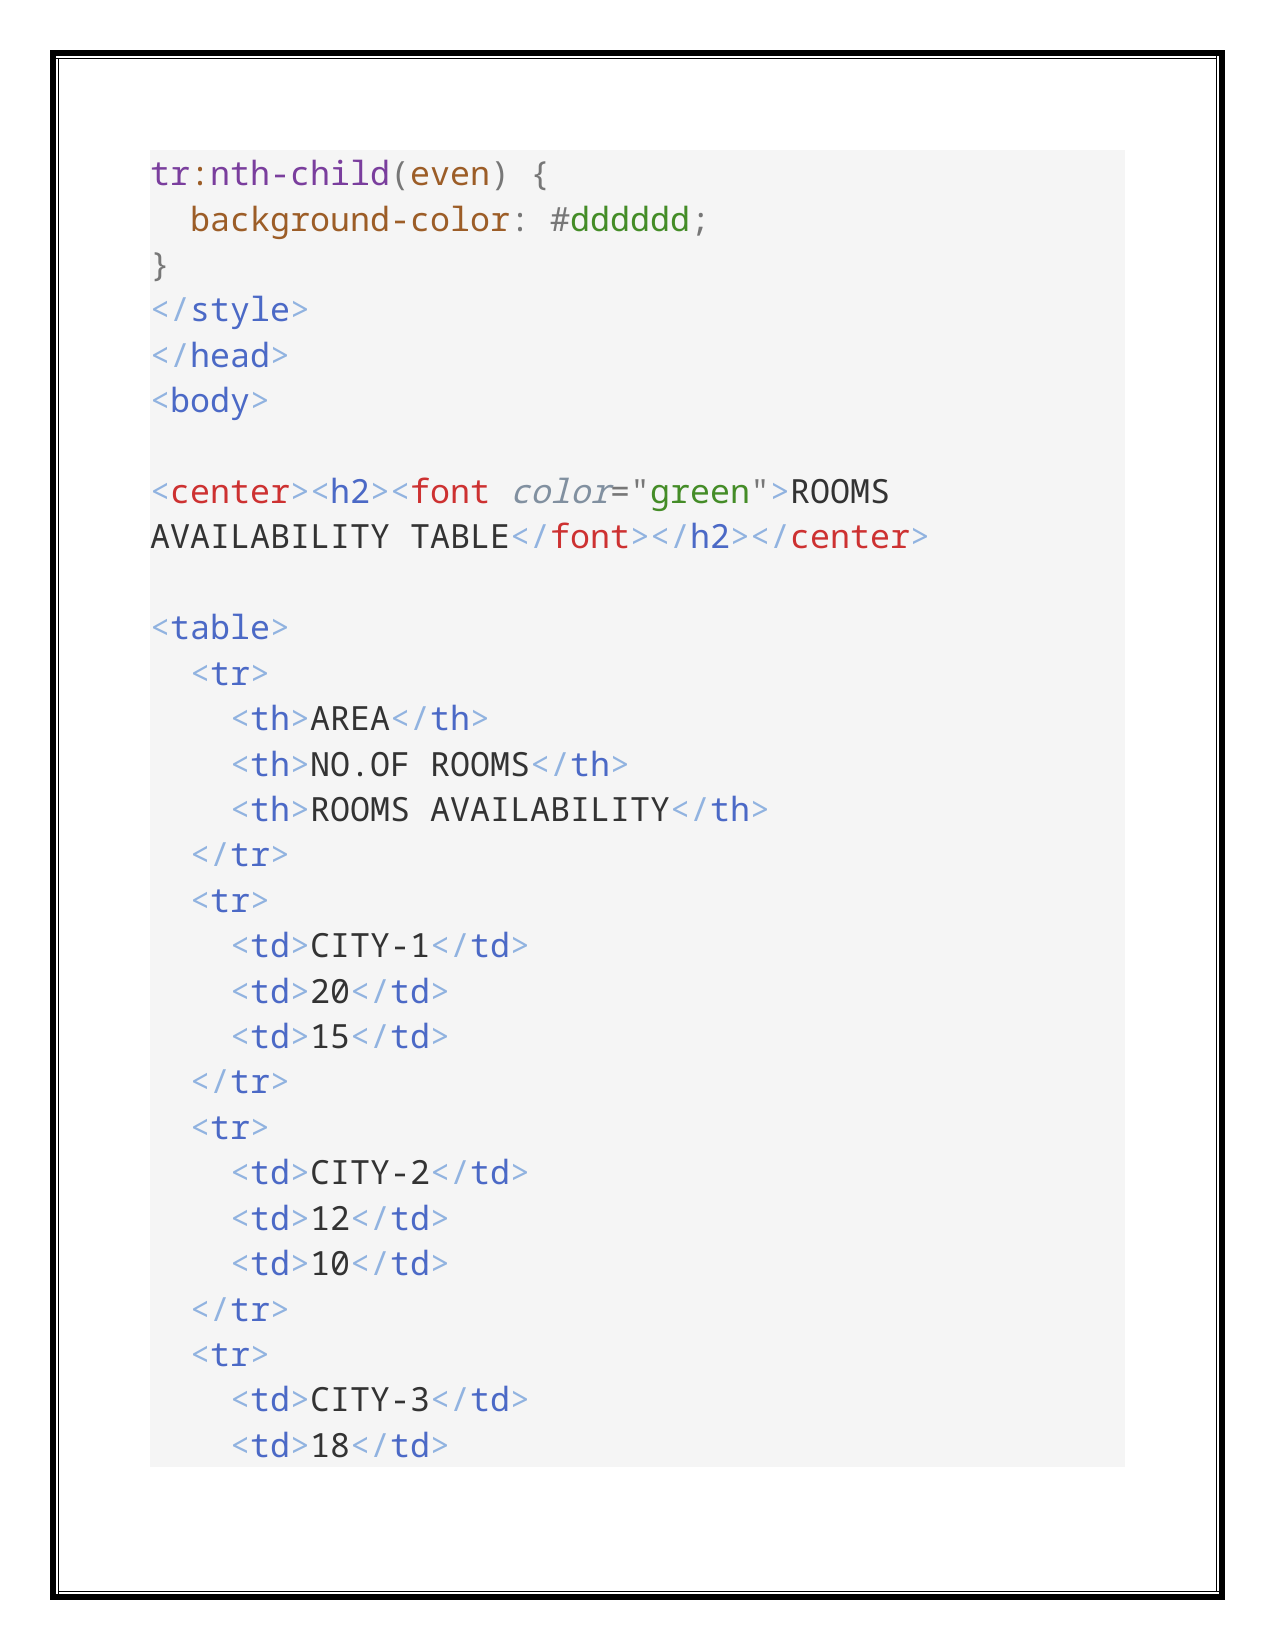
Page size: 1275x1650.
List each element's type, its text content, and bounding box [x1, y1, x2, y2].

text } [150, 241, 1125, 286]
text <td>CITY-1</td> [150, 922, 1125, 967]
text <tr> [150, 877, 1125, 922]
text <th>NO.OF ROOMS</th> [150, 740, 1125, 786]
text <td>CITY-3</td> [150, 1376, 1125, 1422]
text <th>ROOMS AVAILABILITY</th> [150, 786, 1125, 831]
text <td>15</td> [150, 1013, 1125, 1058]
text <center><h2><font color="green">ROOMS AVAILABILITY TABLE</font></h2></center> [150, 468, 1125, 559]
text <td>20</td> [150, 967, 1125, 1013]
text </tr> [150, 1285, 1125, 1331]
text </tr> [150, 1058, 1125, 1104]
text </head> [150, 332, 1125, 377]
text <body> [150, 377, 1125, 422]
text </tr> [150, 831, 1125, 877]
text <td>CITY-2</td> [150, 1149, 1125, 1194]
text <tr> [150, 1331, 1125, 1376]
text <td>10</td> [150, 1240, 1125, 1285]
text <tr> [150, 1104, 1125, 1149]
text <tr> [150, 649, 1125, 695]
text </style> [150, 286, 1125, 332]
text <th>AREA</th> [150, 695, 1125, 740]
text <table> [150, 604, 1125, 649]
text tr:nth-child(even) { [150, 150, 1125, 195]
text <td>12</td> [150, 1194, 1125, 1240]
text <td>18</td> [150, 1422, 1125, 1467]
text background-color: #dddddd; [150, 195, 1125, 241]
